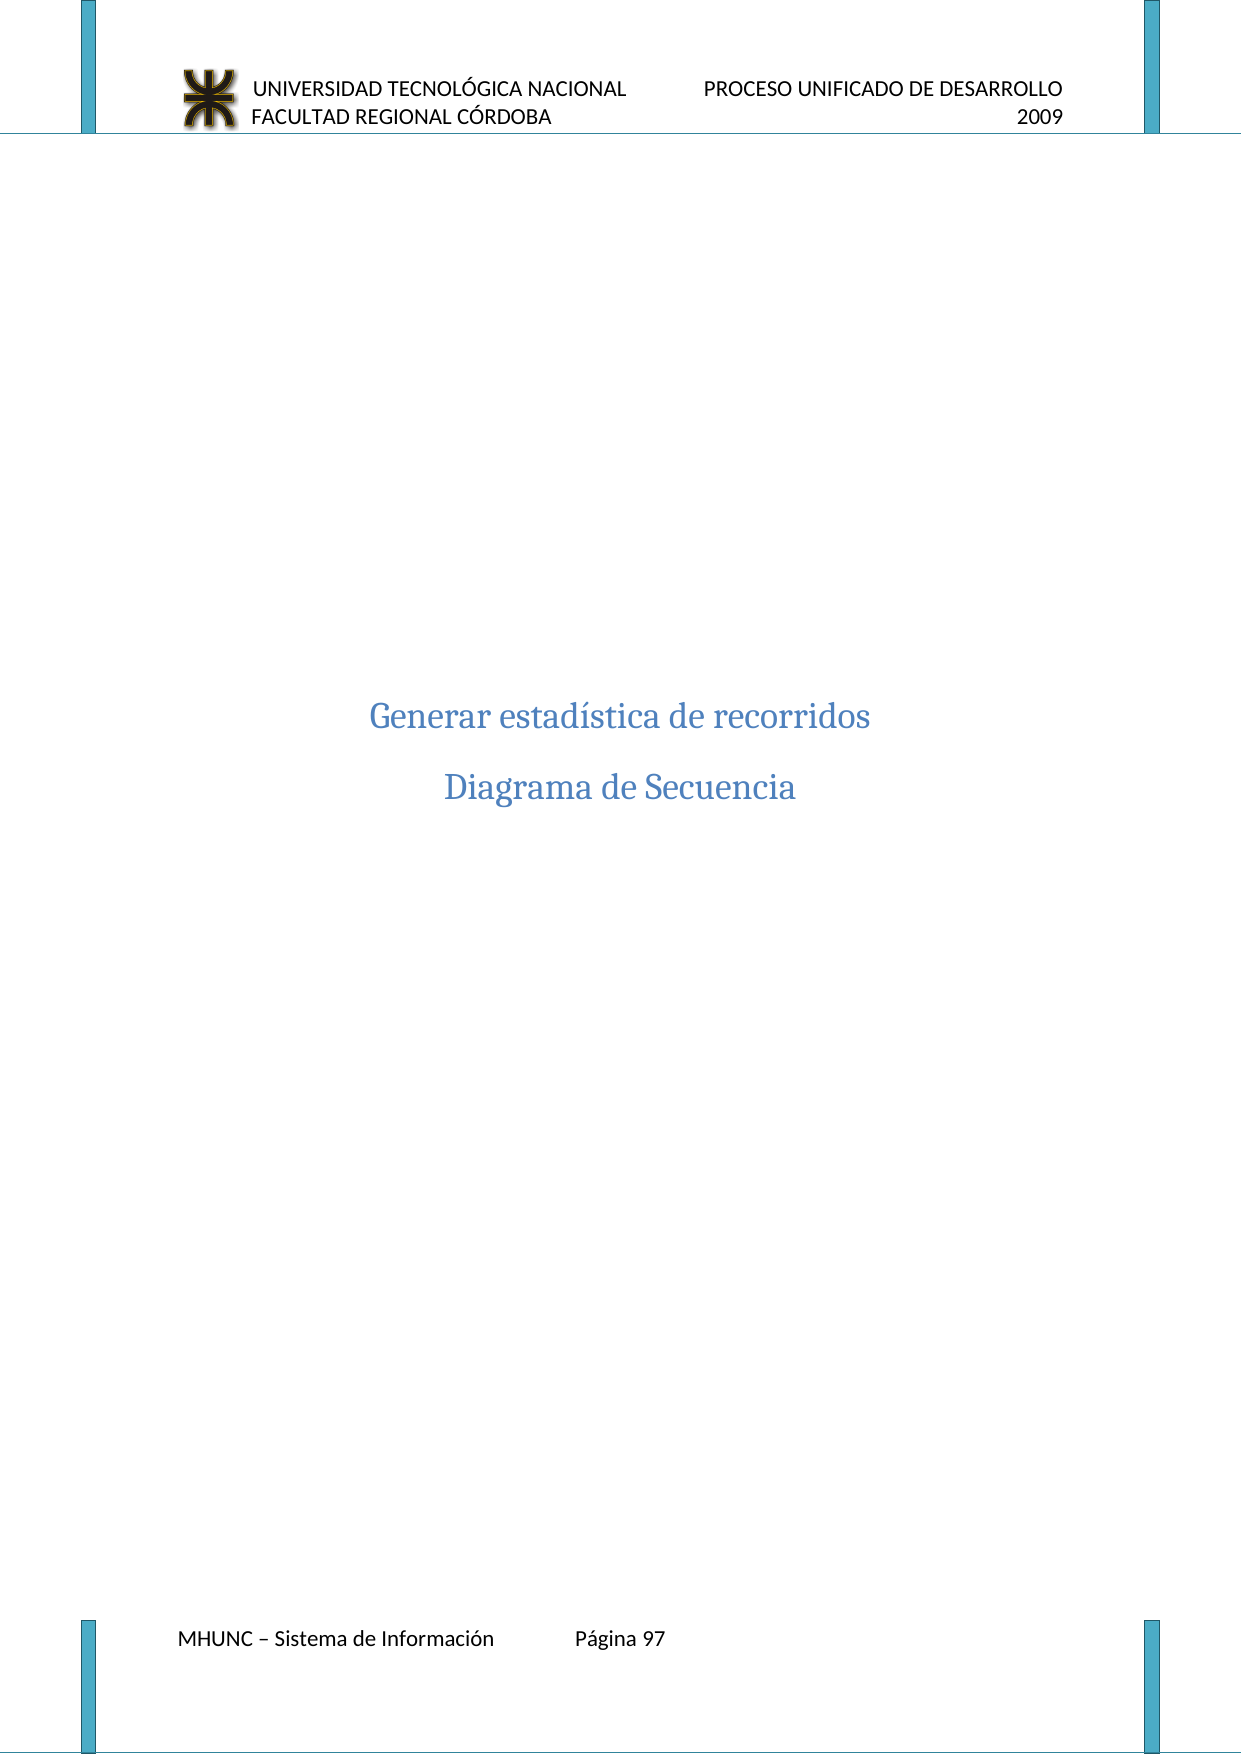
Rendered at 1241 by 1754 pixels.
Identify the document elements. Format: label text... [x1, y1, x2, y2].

picture [182, 68, 239, 132]
subtitle Diagrama de Secuencia [177, 766, 1063, 809]
subtitle Generar estadística de recorridos [177, 695, 1063, 738]
